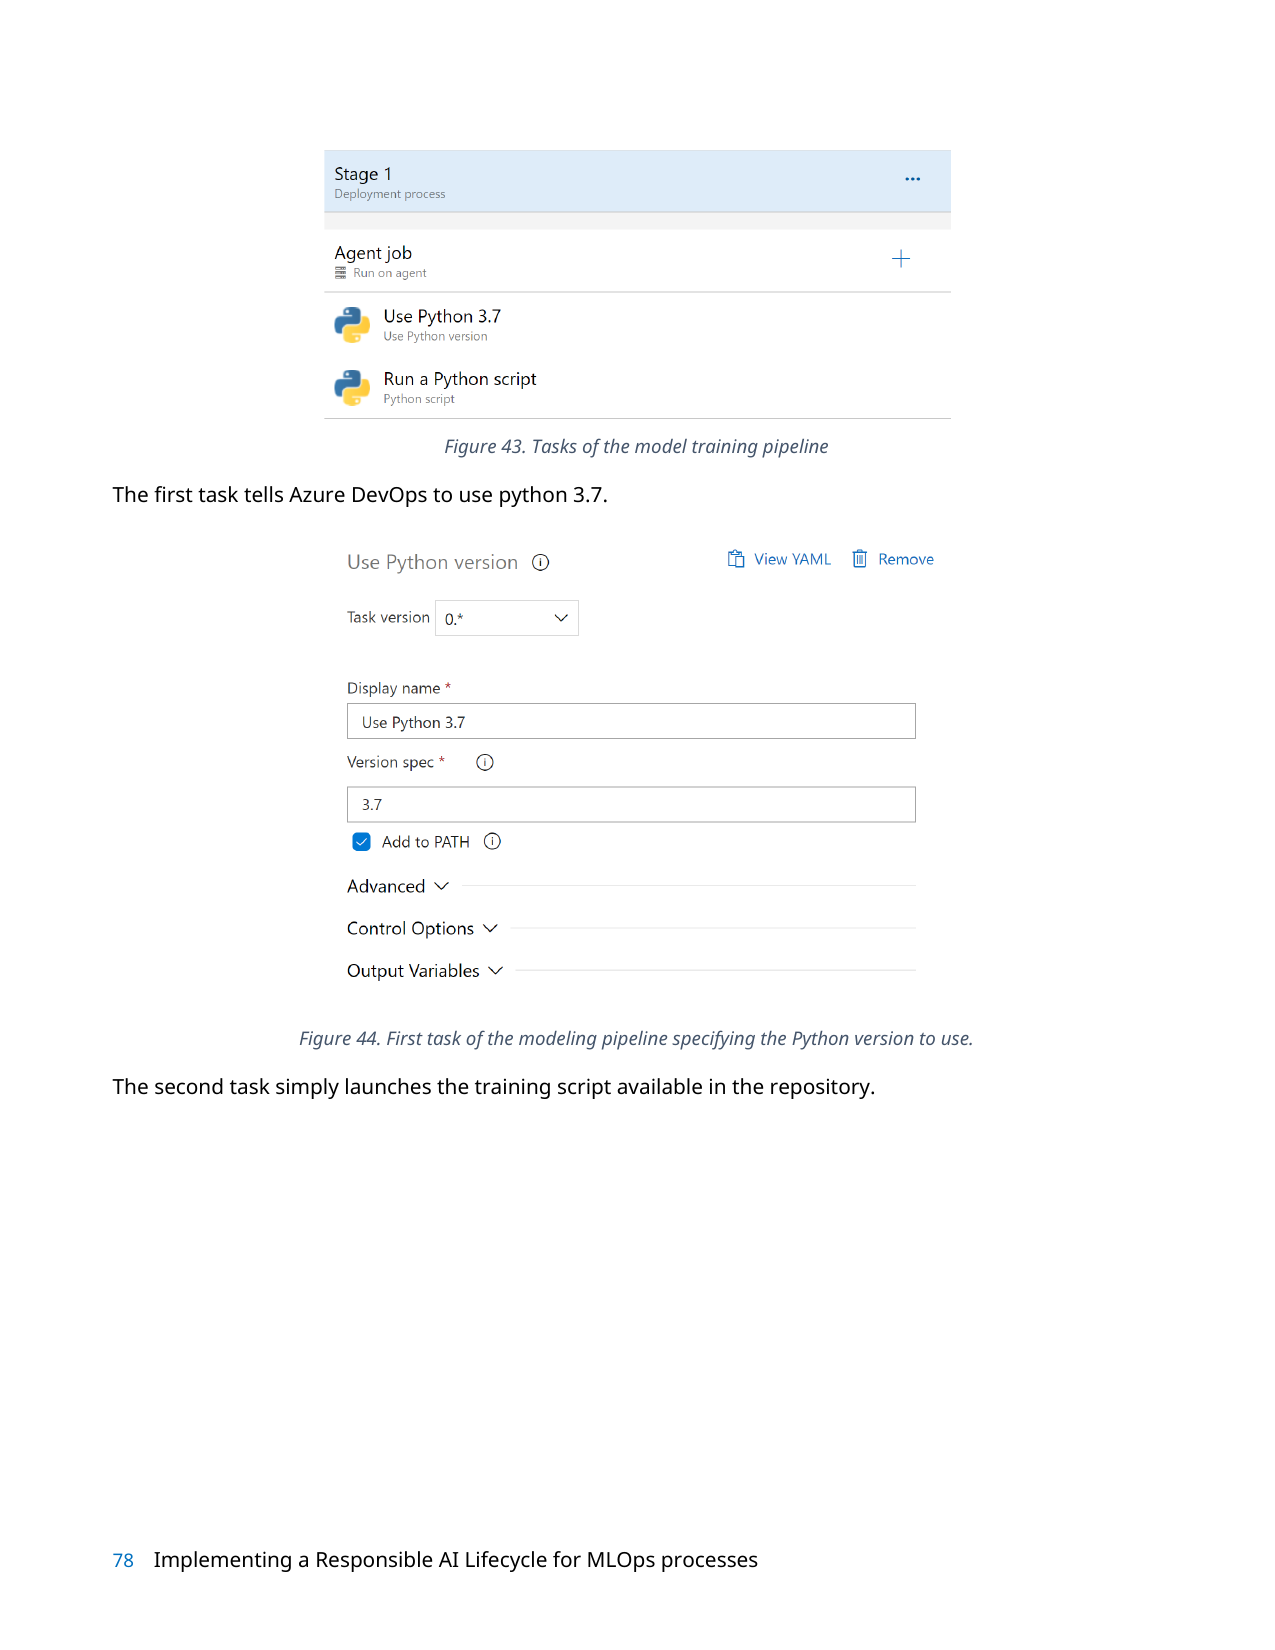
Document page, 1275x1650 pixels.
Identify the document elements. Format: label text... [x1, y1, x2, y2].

picture [324, 150, 951, 419]
text The second task simply launches the training script available in the repository. [112, 1072, 1162, 1101]
picture [332, 535, 943, 1011]
text The first task tells Azure DevOps to use python 3.7. [112, 481, 1162, 509]
